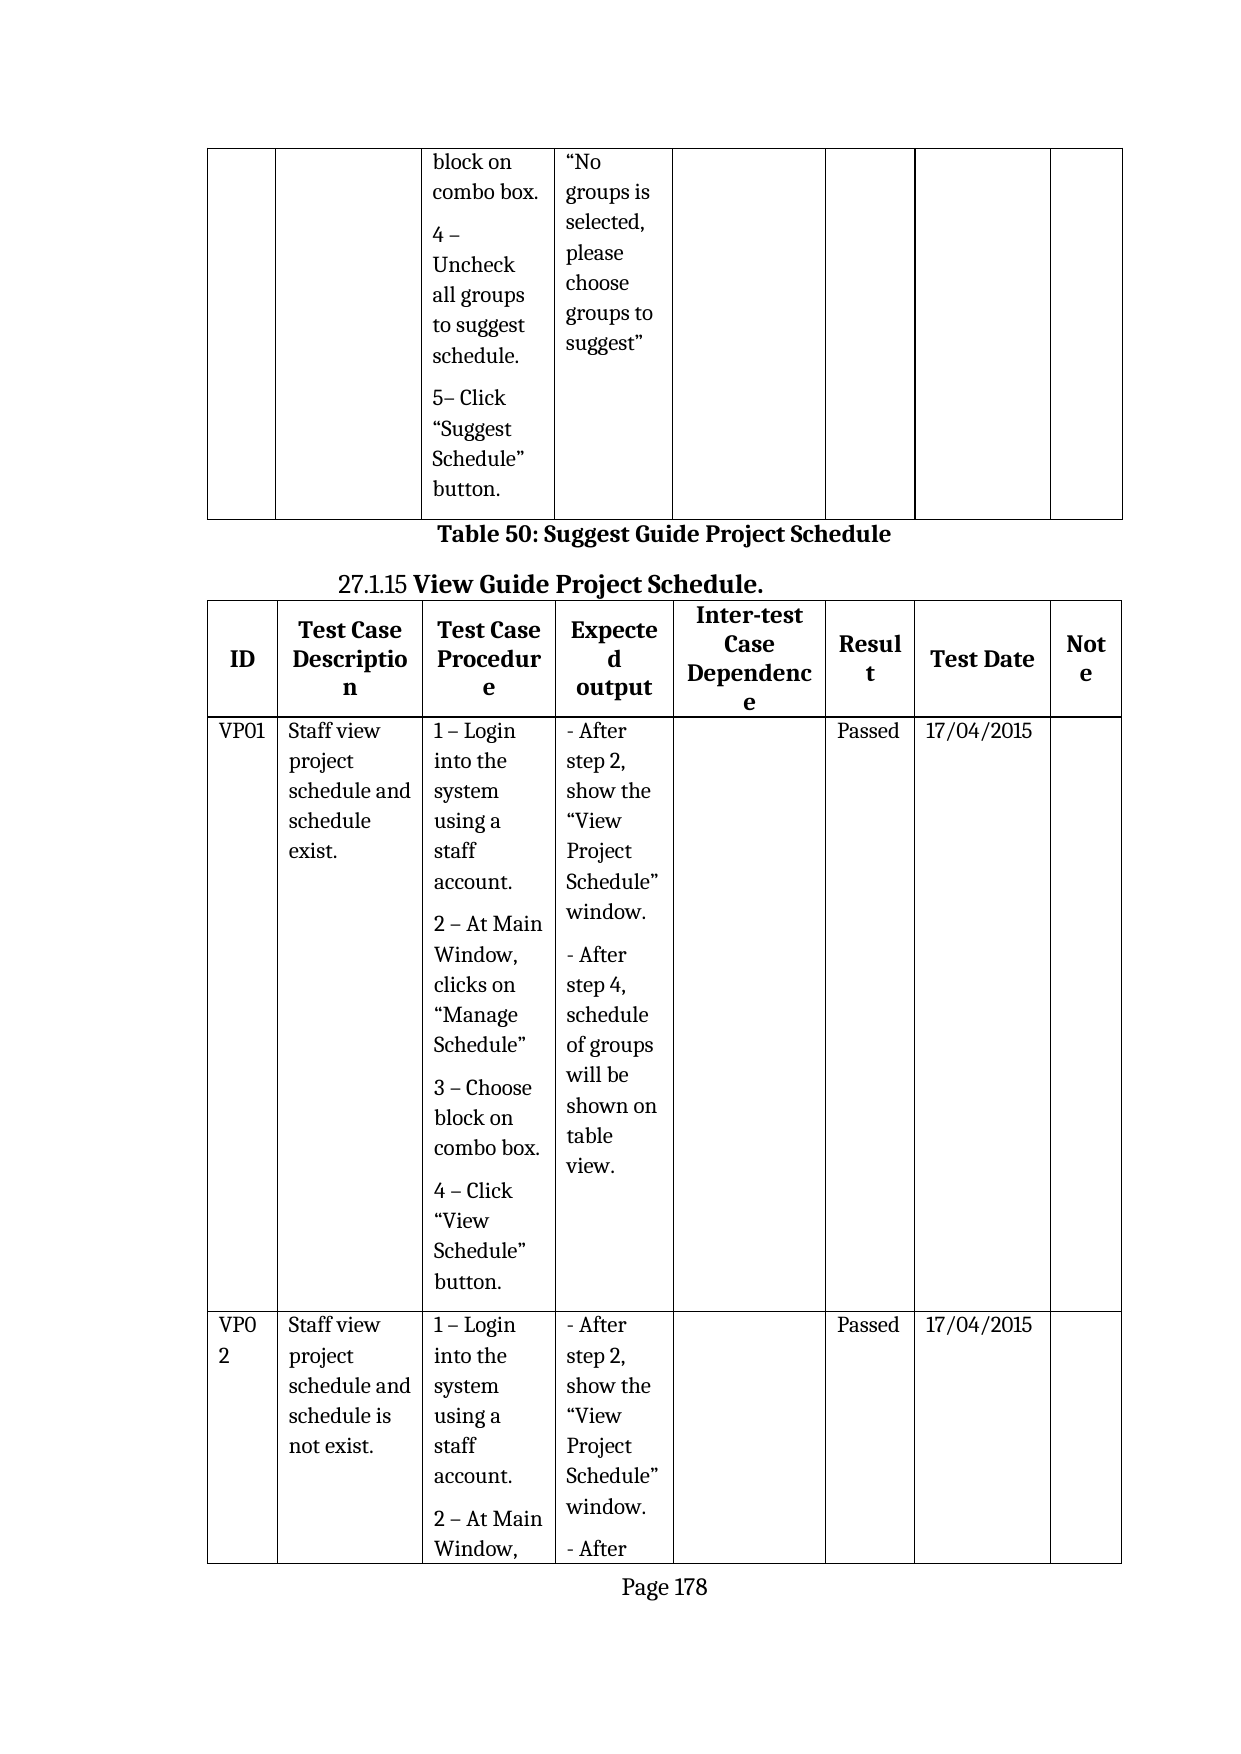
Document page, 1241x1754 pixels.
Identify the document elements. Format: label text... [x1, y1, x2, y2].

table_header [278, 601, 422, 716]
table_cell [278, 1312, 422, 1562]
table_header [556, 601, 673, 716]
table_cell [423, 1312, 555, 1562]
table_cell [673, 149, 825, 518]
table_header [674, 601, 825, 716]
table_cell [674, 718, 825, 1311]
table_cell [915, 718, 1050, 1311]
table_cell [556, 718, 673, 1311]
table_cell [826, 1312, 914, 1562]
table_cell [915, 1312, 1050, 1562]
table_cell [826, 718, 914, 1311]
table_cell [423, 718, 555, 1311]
subtitle View Guide Project Schedule. [338, 569, 1122, 600]
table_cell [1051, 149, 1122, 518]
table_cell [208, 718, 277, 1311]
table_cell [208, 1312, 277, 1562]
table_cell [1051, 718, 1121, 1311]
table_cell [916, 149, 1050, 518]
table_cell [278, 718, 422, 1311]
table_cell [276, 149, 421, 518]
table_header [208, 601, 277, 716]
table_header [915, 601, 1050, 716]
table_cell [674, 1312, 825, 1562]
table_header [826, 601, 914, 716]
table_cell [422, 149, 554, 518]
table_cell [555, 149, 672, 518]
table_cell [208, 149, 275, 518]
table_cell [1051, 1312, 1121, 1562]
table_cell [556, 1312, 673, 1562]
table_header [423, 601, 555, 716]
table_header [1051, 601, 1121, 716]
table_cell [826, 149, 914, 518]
